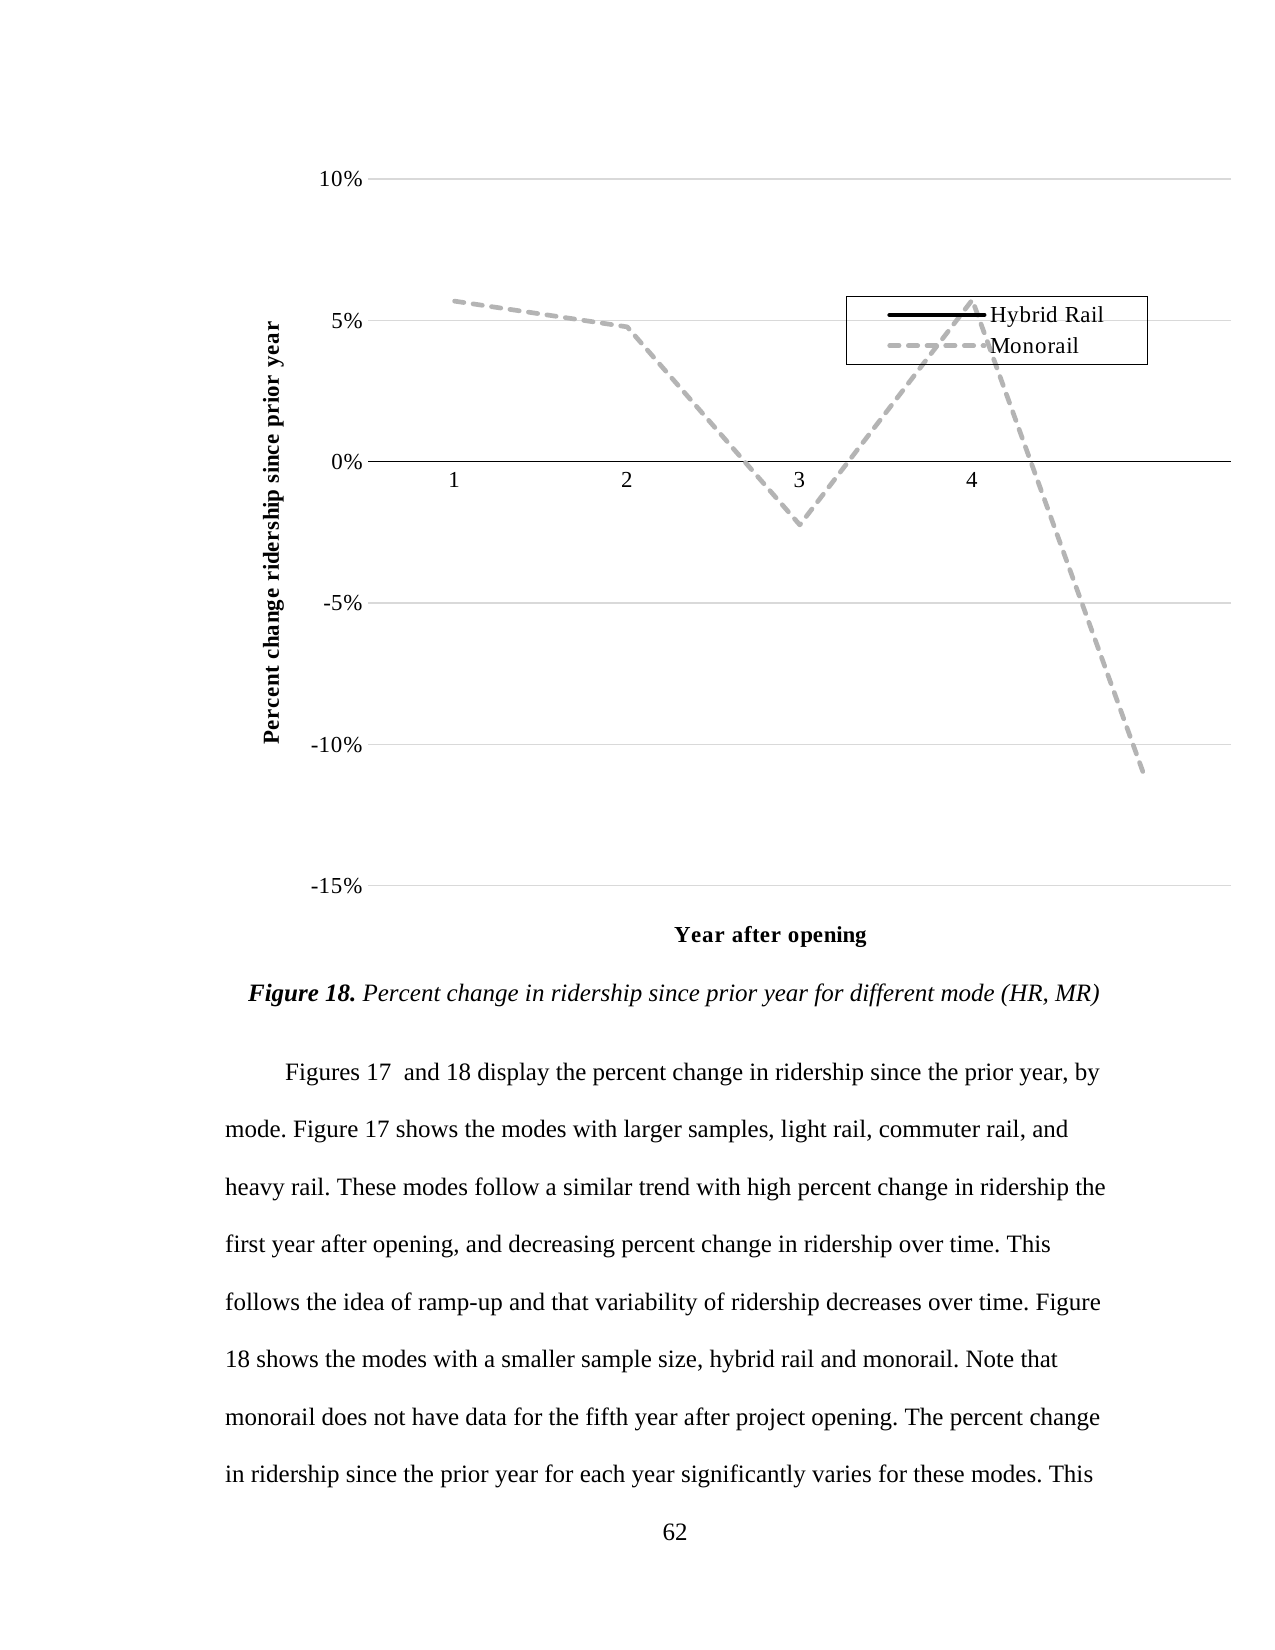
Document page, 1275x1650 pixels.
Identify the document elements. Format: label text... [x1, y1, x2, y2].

text Figure 18. Percent change in ridership since prior year for different mode (HR, MR) [225, 979, 1125, 1007]
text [225, 1057, 1125, 1488]
